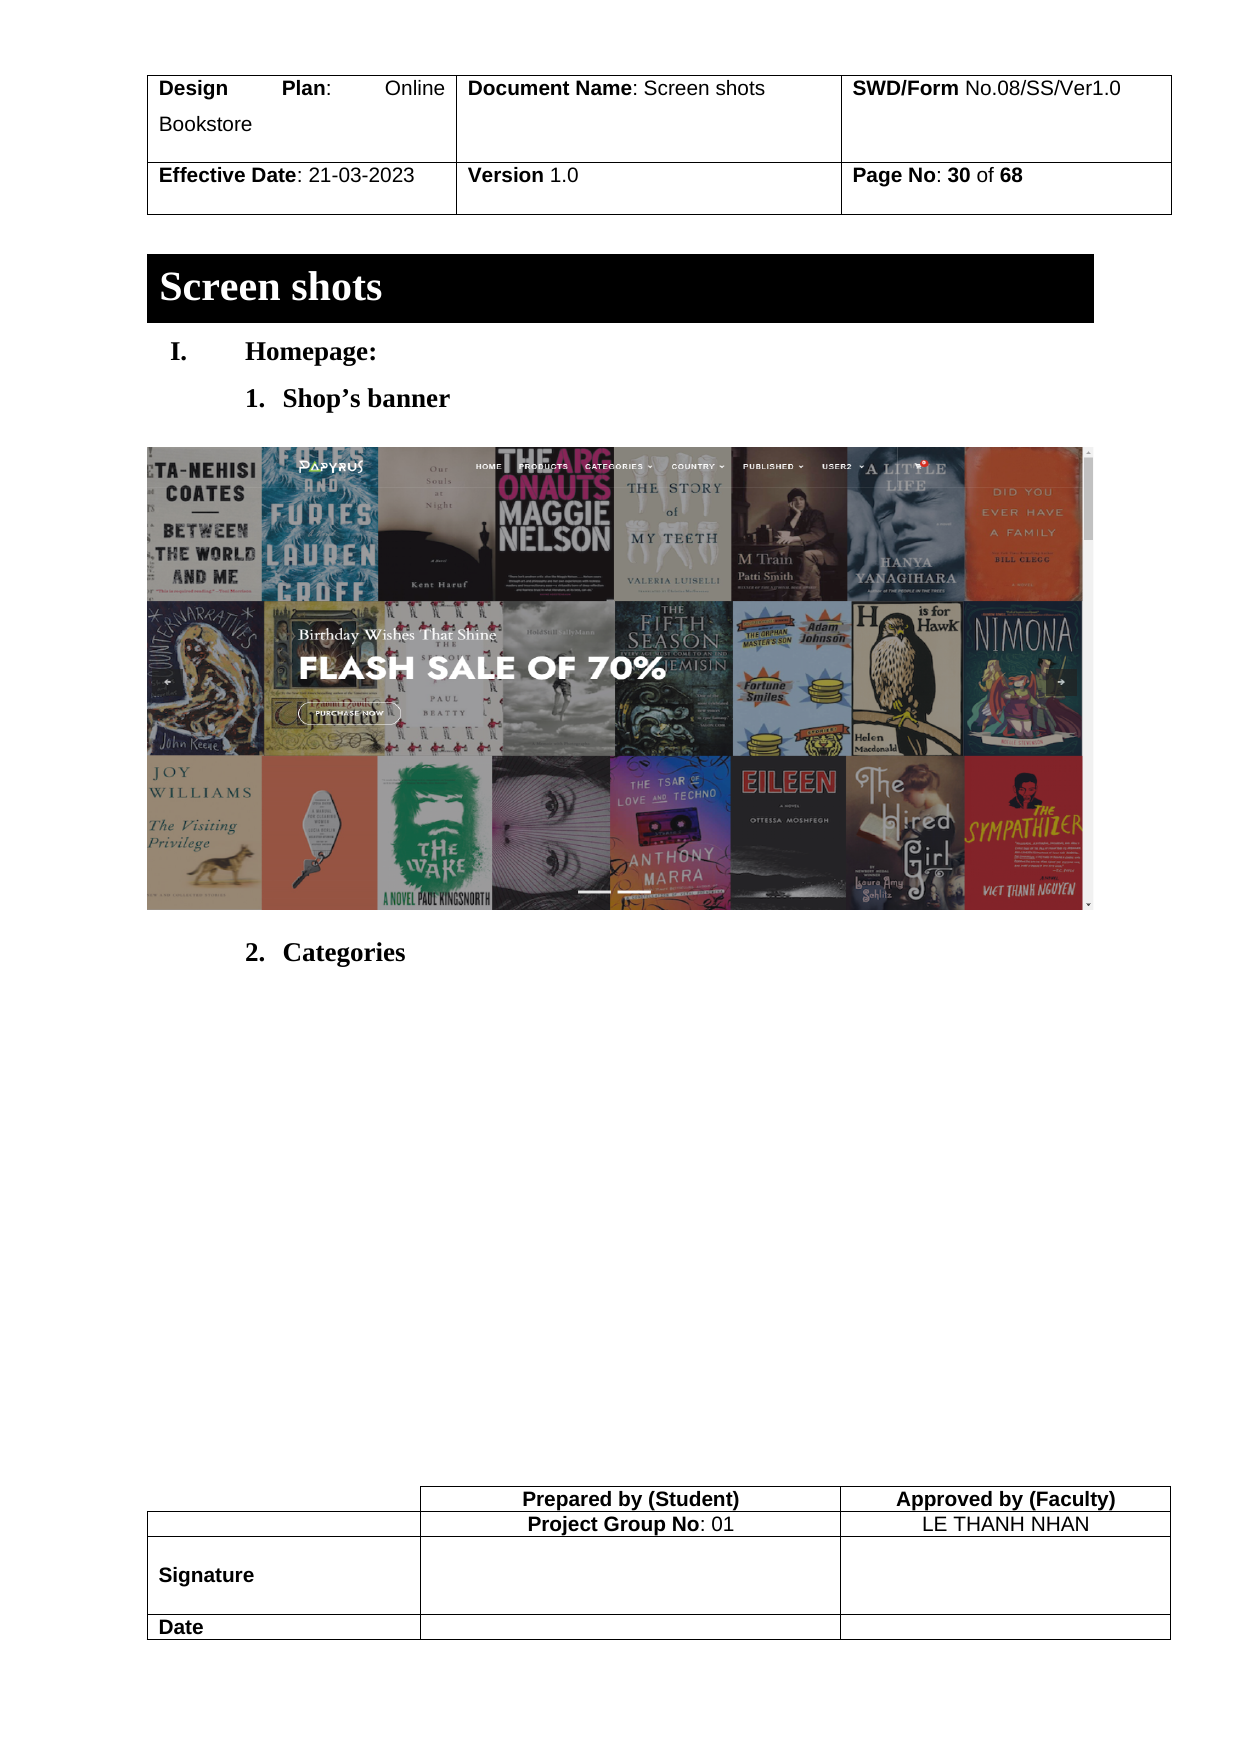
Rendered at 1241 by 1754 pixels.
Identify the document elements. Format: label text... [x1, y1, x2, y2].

list Categories [245, 936, 1093, 967]
list Homepage: [170, 335, 1093, 367]
list Shop’s banner [245, 382, 1093, 413]
table_header Screen shots [148, 255, 1093, 322]
picture [147, 447, 1094, 910]
